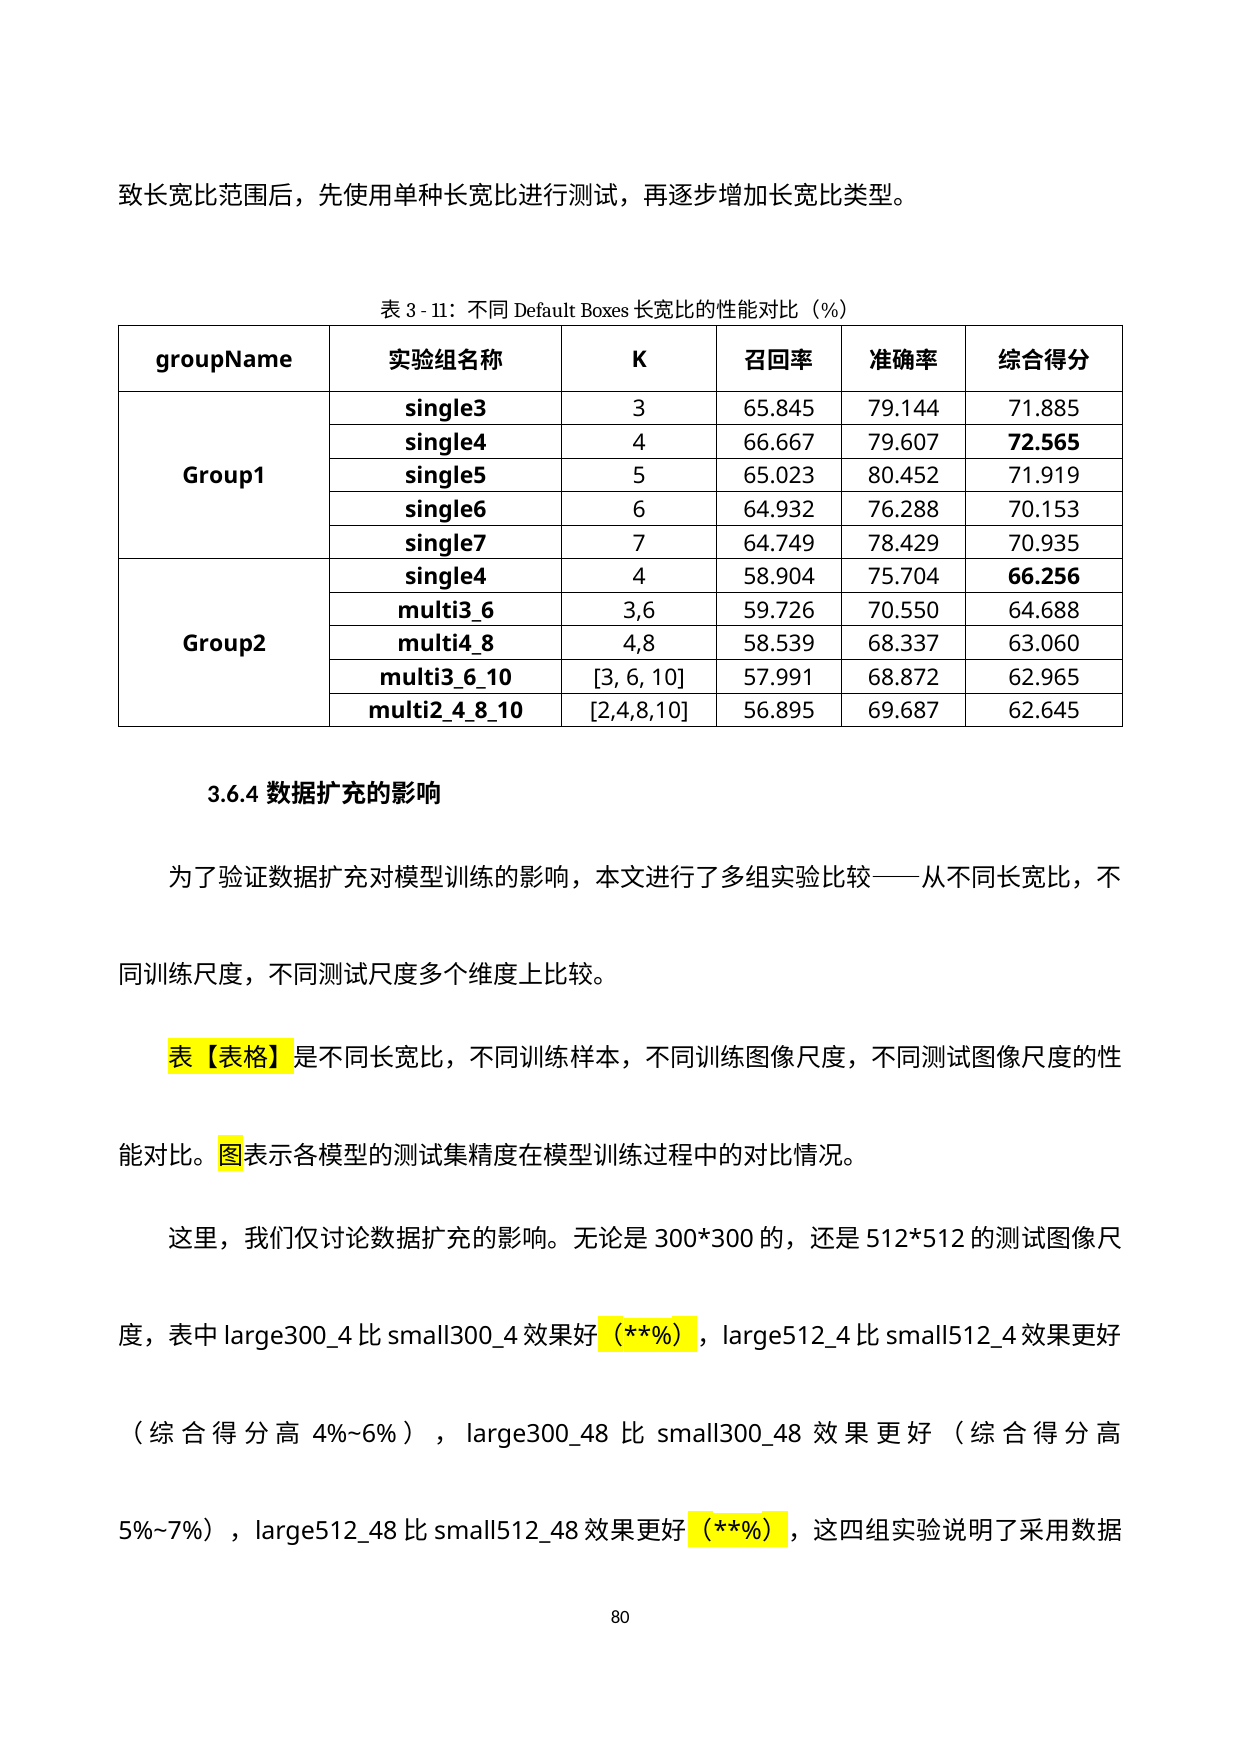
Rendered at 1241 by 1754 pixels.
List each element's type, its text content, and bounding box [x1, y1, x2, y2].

table_cell 4 [562, 425, 716, 458]
table_cell single7 [330, 526, 561, 558]
table_cell single4 [330, 559, 561, 592]
table_cell Group2 [119, 559, 329, 726]
text 为了验证数据扩充对模型训练的影响，本文进行了多组实验比较——从不同长宽比，不同训练尺度，不同测试尺度多个维度上比较。 [118, 843, 1122, 1005]
table_cell 63.060 [966, 626, 1122, 659]
table_cell single3 [330, 392, 561, 424]
table_cell 58.539 [717, 626, 841, 659]
table_cell 78.429 [842, 526, 965, 558]
table_cell 5 [562, 459, 716, 491]
table_cell 70.550 [842, 593, 965, 625]
subtitle 数据扩充的影响 [207, 759, 1100, 824]
table_cell Group1 [119, 392, 329, 558]
table_cell single6 [330, 492, 561, 525]
table_cell 4 [562, 559, 716, 592]
table_cell 79.144 [842, 392, 965, 424]
table_cell 75.704 [842, 559, 965, 592]
table_cell 59.726 [717, 593, 841, 625]
table_cell 64.688 [966, 593, 1122, 625]
table_cell 3,6 [562, 593, 716, 625]
table_cell 72.565 [966, 425, 1122, 458]
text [118, 161, 1122, 226]
table_cell 6 [562, 492, 716, 525]
table_header 综合得分 [966, 326, 1122, 391]
table_cell multi2_4_8_10 [330, 694, 561, 726]
table_header 准确率 [842, 326, 965, 391]
table_cell 76.288 [842, 492, 965, 525]
table_header 召回率 [717, 326, 841, 391]
table_cell 62.645 [966, 694, 1122, 726]
table_cell 80.452 [842, 459, 965, 491]
table_cell 71.919 [966, 459, 1122, 491]
table_cell 66.667 [717, 425, 841, 458]
table_cell 70.935 [966, 526, 1122, 558]
table_cell single4 [330, 425, 561, 458]
table_header K [562, 326, 716, 391]
table_header 实验组名称 [330, 326, 561, 391]
table_cell 56.895 [717, 694, 841, 726]
table_cell 7 [562, 526, 716, 558]
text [118, 1204, 1122, 1561]
table_cell multi4_8 [330, 626, 561, 659]
table_cell 70.153 [966, 492, 1122, 525]
table_cell 65.845 [717, 392, 841, 424]
table_header groupName [119, 326, 329, 391]
table_cell 66.256 [966, 559, 1122, 592]
table_cell 57.991 [717, 660, 841, 692]
table_cell single5 [330, 459, 561, 491]
table_cell 68.872 [842, 660, 965, 692]
text 表【表格】是不同长宽比，不同训练样本，不同训练图像尺度，不同测试图像尺度的性能对比。图表示各模型的测试集精度在模型训练过程中的对比情况。 [118, 1023, 1122, 1186]
table_cell 65.023 [717, 459, 841, 491]
table_cell [3, 6, 10] [562, 660, 716, 692]
table_cell multi3_6 [330, 593, 561, 625]
text 表 3 - 11：不同Default Boxes长宽比的性能对比（%） [118, 292, 1122, 324]
table_cell 4,8 [562, 626, 716, 659]
table_cell 64.749 [717, 526, 841, 558]
table_cell 58.904 [717, 559, 841, 592]
table_cell 69.687 [842, 694, 965, 726]
table_cell 79.607 [842, 425, 965, 458]
table_cell 62.965 [966, 660, 1122, 692]
table_cell multi3_6_10 [330, 660, 561, 692]
table_cell 68.337 [842, 626, 965, 659]
table_cell [2,4,8,10] [562, 694, 716, 726]
table_cell 64.932 [717, 492, 841, 525]
table_cell 71.885 [966, 392, 1122, 424]
table_cell 3 [562, 392, 716, 424]
